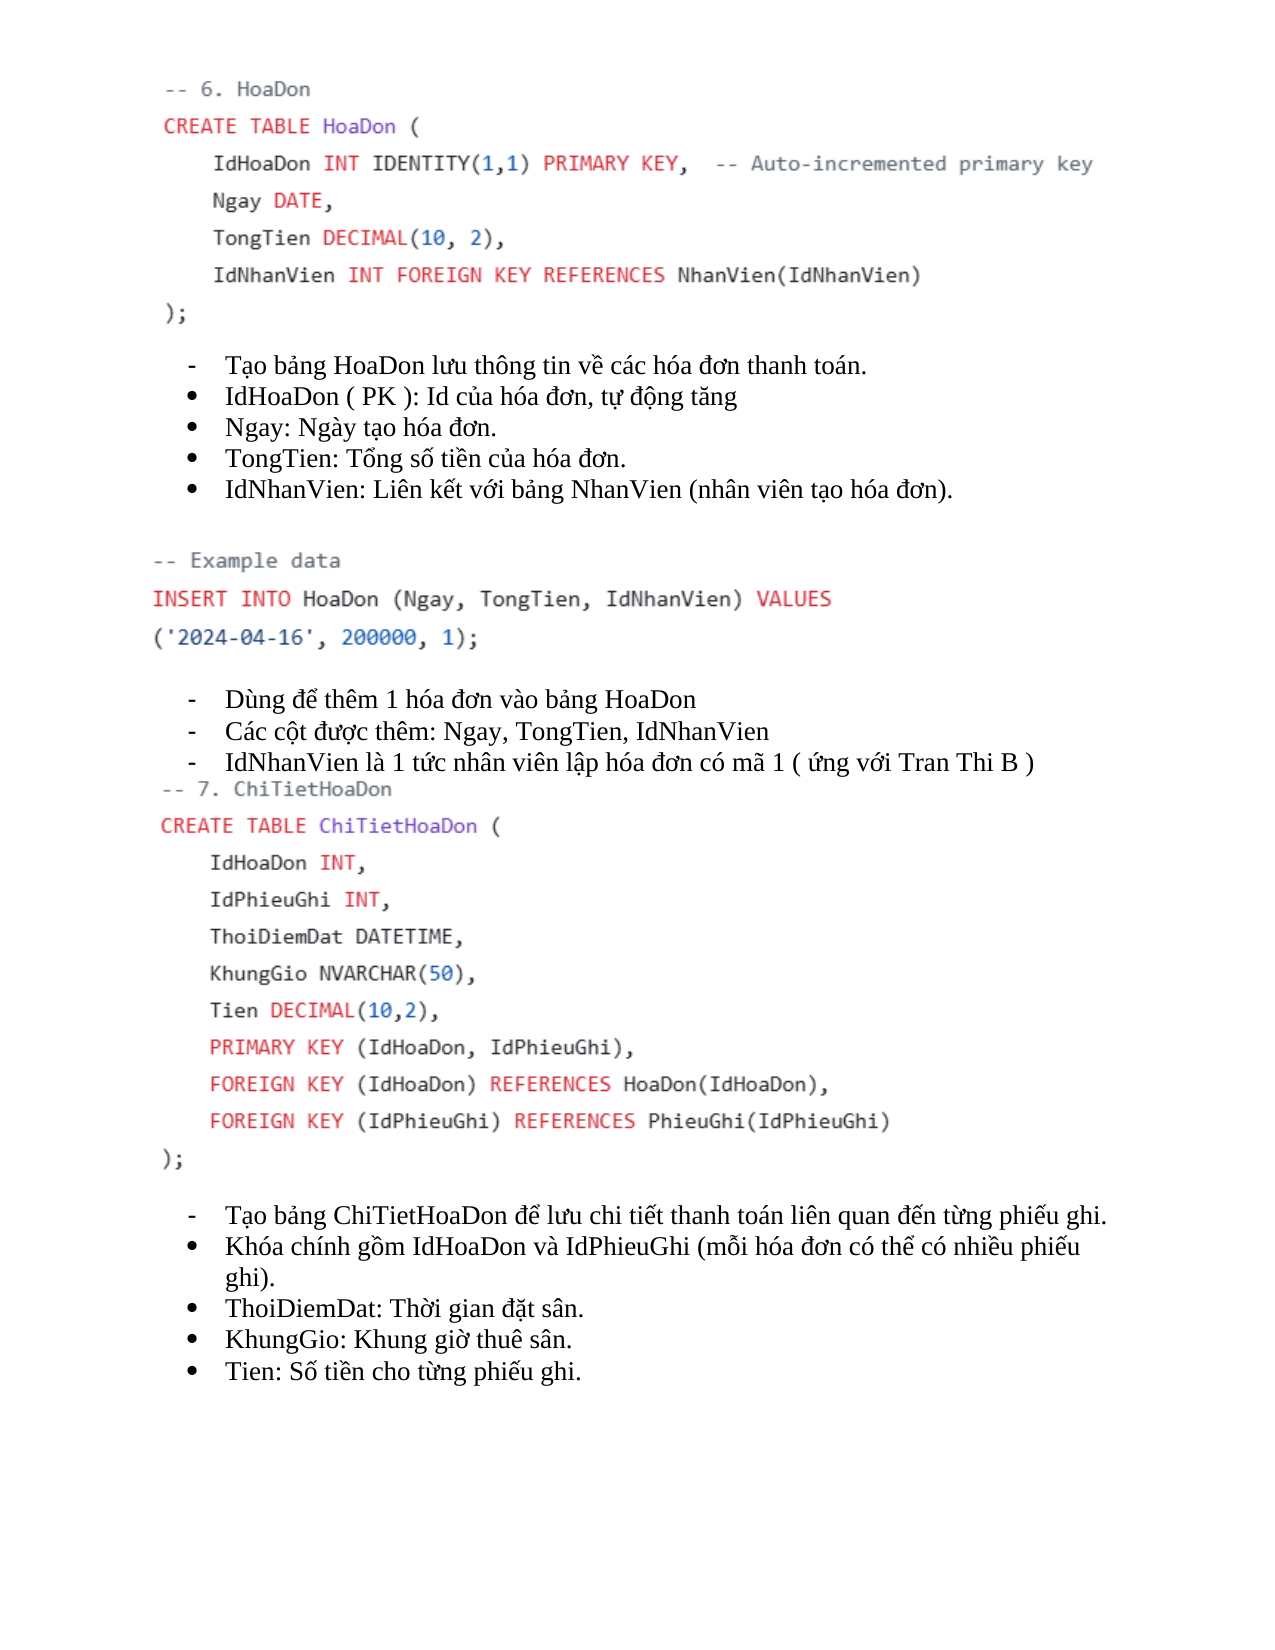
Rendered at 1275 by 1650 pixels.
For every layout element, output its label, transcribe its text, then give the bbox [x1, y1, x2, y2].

list TongTien: Tổng số tiền của hóa đơn. [187, 442, 1125, 474]
list Tien: Số tiền cho từng phiếu ghi. [187, 1355, 1125, 1386]
list Tạo bảng HoaDon lưu thông tin về các hóa đơn thanh toán. [187, 349, 1125, 380]
list Ngay: Ngày tạo hóa đơn. [187, 411, 1125, 442]
picture [150, 551, 1125, 665]
list Các cột được thêm: Ngay, TongTien, IdNhanVien [187, 715, 1125, 746]
list ThoiDiemDat: Thời gian đặt sân. [187, 1292, 1125, 1324]
list Khóa chính gồm IdHoaDon và IdPhieuGhi (mỗi hóa đơn có thể có nhiều phiếu ghi). [187, 1230, 1125, 1292]
picture [150, 777, 1125, 1180]
list IdNhanVien là 1 tức nhân viên lập hóa đơn có mã 1 ( ứng với Tran Thi B ) [187, 746, 1125, 777]
list IdHoaDon ( PK ): Id của hóa đơn, tự động tăng [187, 380, 1125, 411]
list Tạo bảng ChiTietHoaDon để lưu chi tiết thanh toán liên quan đến từng phiếu ghi. [187, 1199, 1125, 1230]
list KhungGio: Khung giờ thuê sân. [187, 1324, 1125, 1355]
list IdNhanVien: Liên kết với bảng NhanVien (nhân viên tạo hóa đơn). [187, 474, 1125, 505]
list Dùng để thêm 1 hóa đơn vào bảng HoaDon [187, 683, 1125, 715]
picture [150, 75, 1125, 330]
